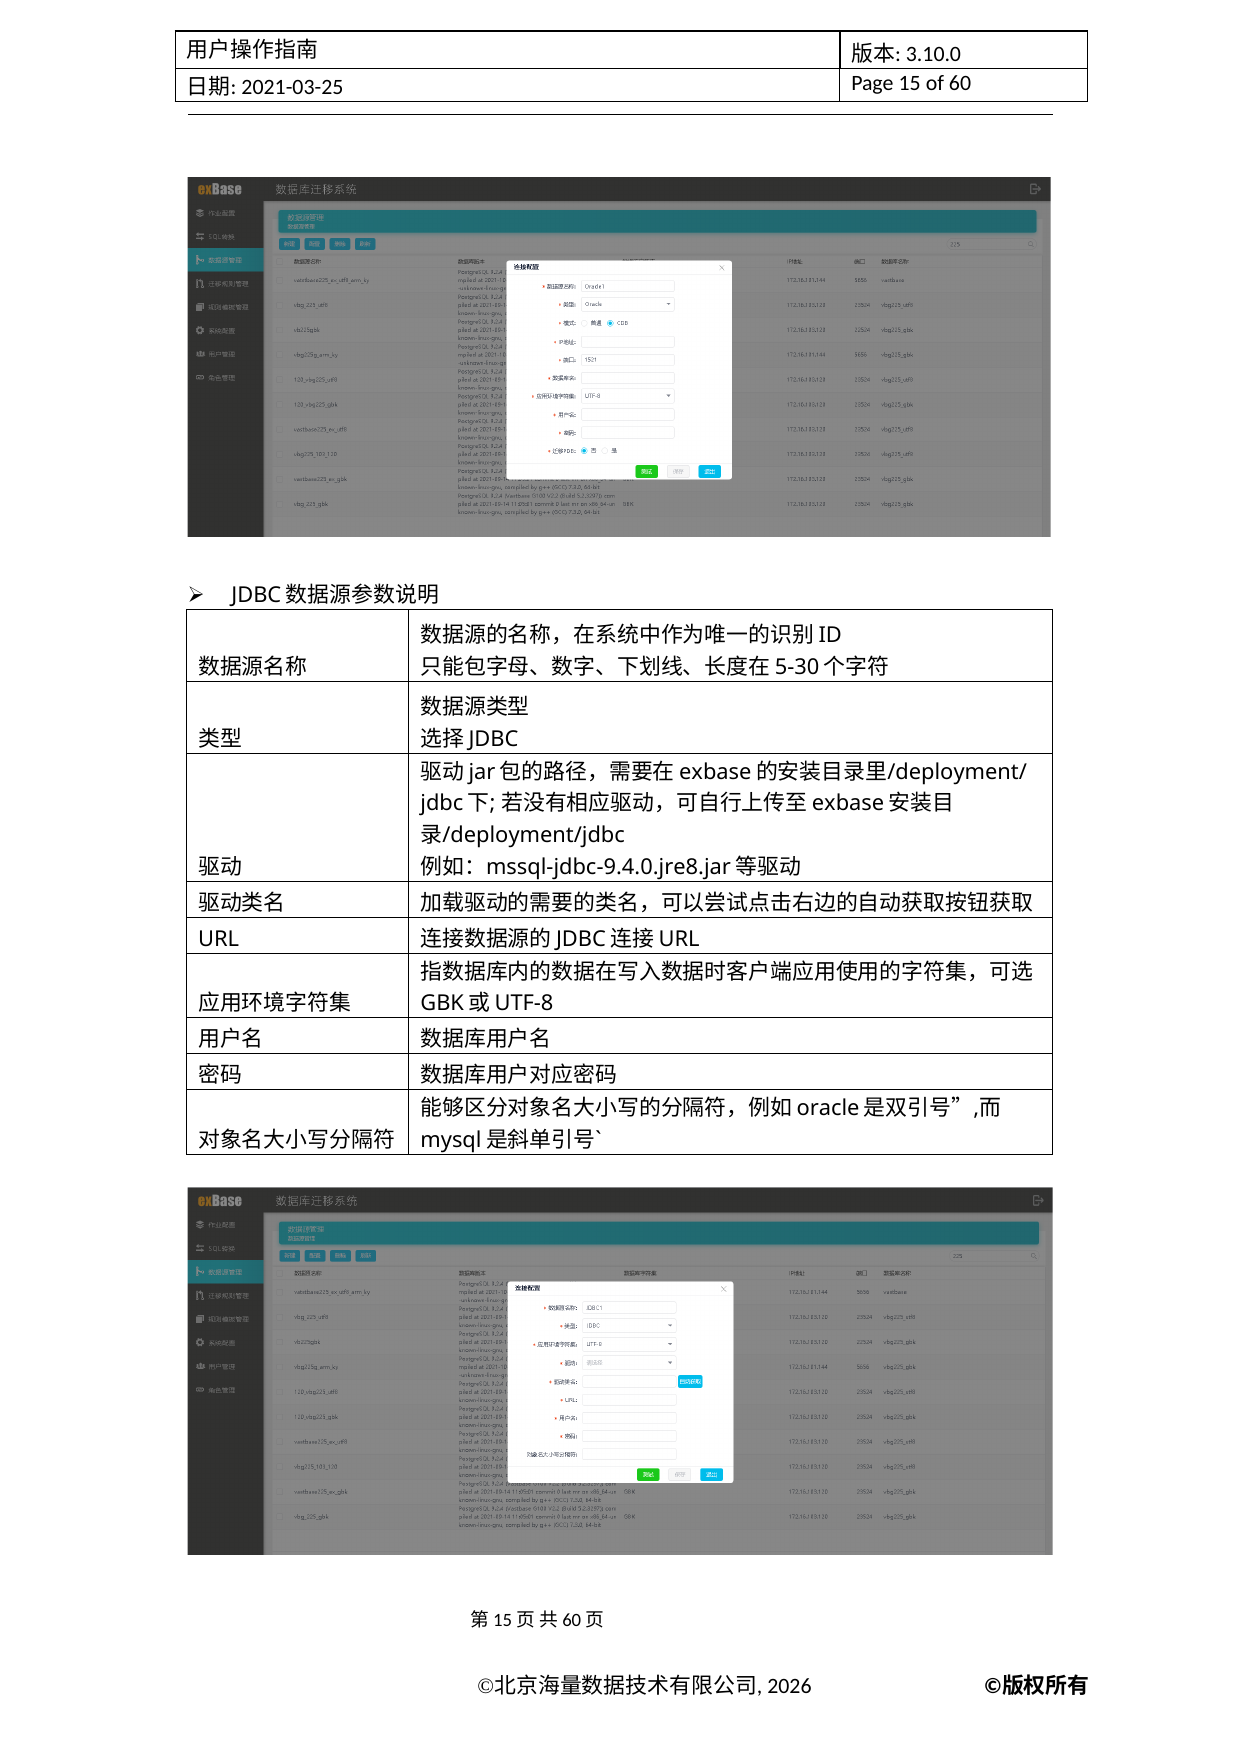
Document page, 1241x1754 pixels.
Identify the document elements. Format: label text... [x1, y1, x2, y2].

table_cell 驱动jar包的路径，需要在exbase的安装目录里/deployment/jdbc下; 若没有相应驱动，可自行上传至exbase安装目录/deployment/jdbc 例如：mssql-jdbc-9.4.0.jre8.jar等驱动 [409, 754, 1052, 881]
table_cell 对象名大小写分隔符 [187, 1090, 408, 1153]
table_cell 驱动 [187, 754, 408, 881]
table_cell 用户名 [187, 1018, 408, 1053]
table_cell 数据库用户名 [409, 1018, 1052, 1053]
table_cell 加载驱动的需要的类名，可以尝试点击右边的自动获取按钮获取 [409, 882, 1052, 917]
picture [187, 1187, 1053, 1555]
picture [187, 177, 1051, 537]
table_cell 驱动类名 [187, 882, 408, 917]
table_cell URL [187, 918, 408, 953]
table_cell 应用环境字符集 [187, 954, 408, 1017]
table_header 数据源名称 [187, 610, 408, 681]
table_cell 能够区分对象名大小写的分隔符，例如oracle是双引号”,而mysql是斜单引号` [409, 1090, 1052, 1153]
table_cell 密码 [187, 1054, 408, 1089]
table_header 数据源的名称，在系统中作为唯一的识别ID 只能包字母、数字、下划线、长度在5-30个字符 [409, 610, 1052, 681]
table_cell 连接数据源的JDBC连接URL [409, 918, 1052, 953]
table_cell 数据源类型 选择JDBC [409, 682, 1052, 753]
table_cell 数据库用户对应密码 [409, 1054, 1052, 1089]
list JDBC数据源参数说明 [187, 577, 1053, 609]
table_cell 类型 [187, 682, 408, 753]
table_cell 指数据库内的数据在写入数据时客户端应用使用的字符集，可选GBK或UTF-8 [409, 954, 1052, 1017]
